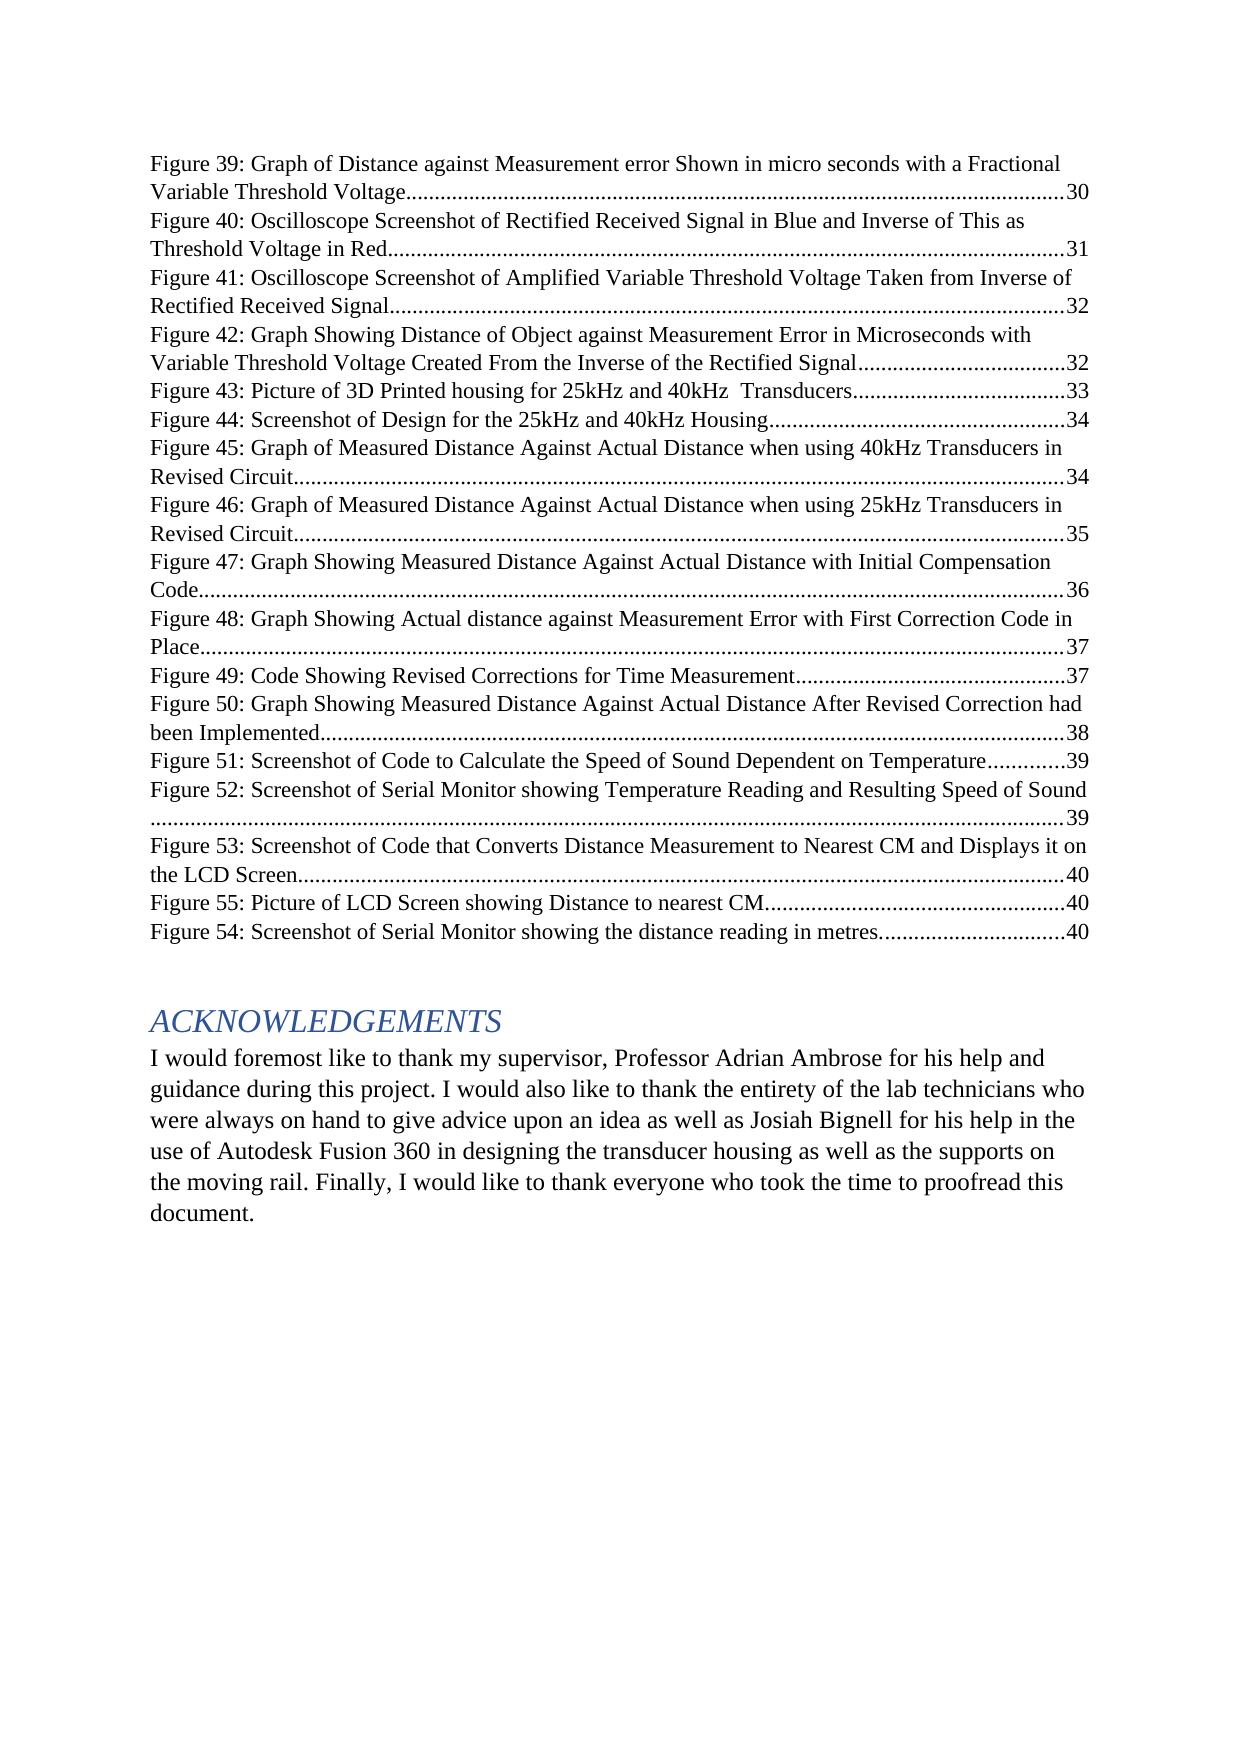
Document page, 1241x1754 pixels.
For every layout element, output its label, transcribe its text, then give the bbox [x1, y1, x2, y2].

text Figure 41: Oscilloscope Screenshot of Amplified Variable Threshold Voltage Taken from Inverse of Rectified Received Signal 32 [150, 264, 1090, 318]
text Figure 39: Graph of Distance against Measurement error Shown in micro seconds with a Fractional Variable Threshold Voltage 30 [150, 150, 1090, 205]
text Figure 44: Screenshot of Design for the 25kHz and 40kHz Housing 34 [150, 406, 1090, 432]
text Figure 53: Screenshot of Code that Converts Distance Measurement to Nearest CM and Displays it on the LCD Screen 40 [150, 832, 1090, 887]
text Figure 47: Graph Showing Measured Distance Against Actual Distance with Initial Compensation Code 36 [150, 548, 1090, 603]
subtitle ACKNOWLEDGEMENTS [150, 1001, 1090, 1040]
text Figure 55: Picture of LCD Screen showing Distance to nearest CM. 40 [150, 889, 1090, 916]
text Figure 50: Graph Showing Measured Distance Against Actual Distance After Revised Correction had been Implemented 38 [150, 690, 1090, 745]
text Figure 46: Graph of Measured Distance Against Actual Distance when using 25kHz Transducers in Revised Circuit 35 [150, 491, 1090, 546]
text Figure 45: Graph of Measured Distance Against Actual Distance when using 40kHz Transducers in Revised Circuit 34 [150, 434, 1090, 489]
text Figure 52: Screenshot of Serial Monitor showing Temperature Reading and Resulting Speed of Sound 39 [150, 776, 1090, 830]
text Figure 54: Screenshot of Serial Monitor showing the distance reading in metres. 40 [150, 918, 1090, 944]
text I would foremost like to thank my supervisor, Professor Adrian Ambrose for his help and guidance during this project. I would also like to thank the entirety of the lab technicians who were always on hand to give advice upon an idea as well as Josiah Bignell for his help in the use of Autodesk Fusion 360 in designing the transducer housing as well as the supports on the moving rail. Finally, I would like to thank everyone who took the time to proofread this document. [150, 1043, 1090, 1227]
text Figure 49: Code Showing Revised Corrections for Time Measurement 37 [150, 662, 1090, 688]
text Figure 40: Oscilloscope Screenshot of Rectified Received Signal in Blue and Inverse of This as Threshold Voltage in Red 31 [150, 207, 1090, 262]
text Figure 48: Graph Showing Actual distance against Measurement Error with First Correction Code in Place 37 [150, 605, 1090, 660]
text Figure 42: Graph Showing Distance of Object against Measurement Error in Microseconds with Variable Threshold Voltage Created From the Inverse of the Rectified Signal 32 [150, 321, 1090, 375]
text Figure 51: Screenshot of Code to Calculate the Speed of Sound Dependent on Temperature 39 [150, 747, 1090, 773]
text Figure 43: Picture of 3D Printed housing for 25kHz and 40kHz Transducers 33 [150, 377, 1090, 404]
